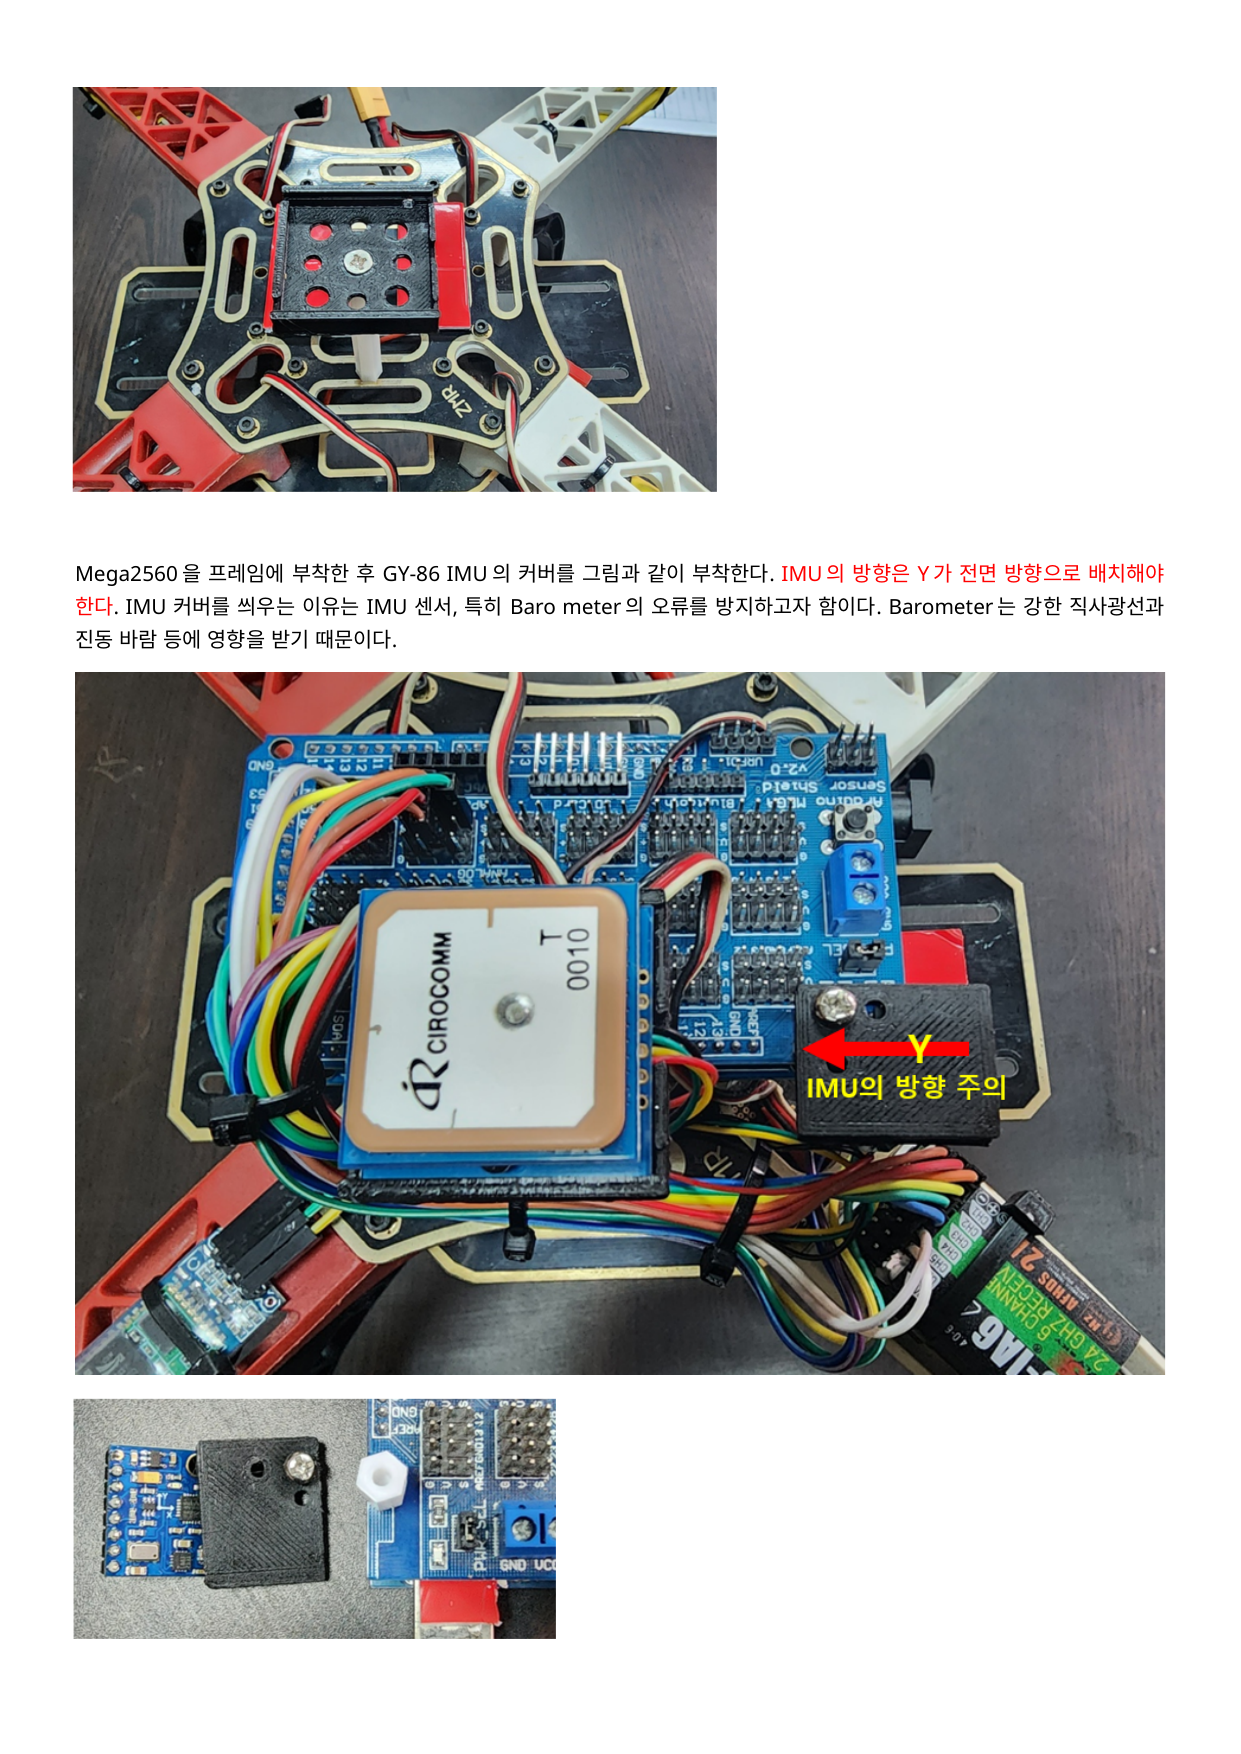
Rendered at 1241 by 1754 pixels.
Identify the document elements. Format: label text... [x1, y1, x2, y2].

text Mega2560을 프레임에 부착한 후 GY-86 IMU의 커버를 그림과 같이 부착한다. IMU의 방향은 Y가 전면 방향으로 배치해야 한다. IMU 커버를 씌우는 이유는 IMU 센서, 특히 Baro meter의 오류를 방지하고자 함이다. Barometer는 강한 직사광선과 진동 바람 등에 영향을 받기 때문이다. [75, 557, 1165, 653]
picture [74, 87, 716, 491]
picture [74, 1399, 555, 1638]
picture [75, 672, 1166, 1375]
